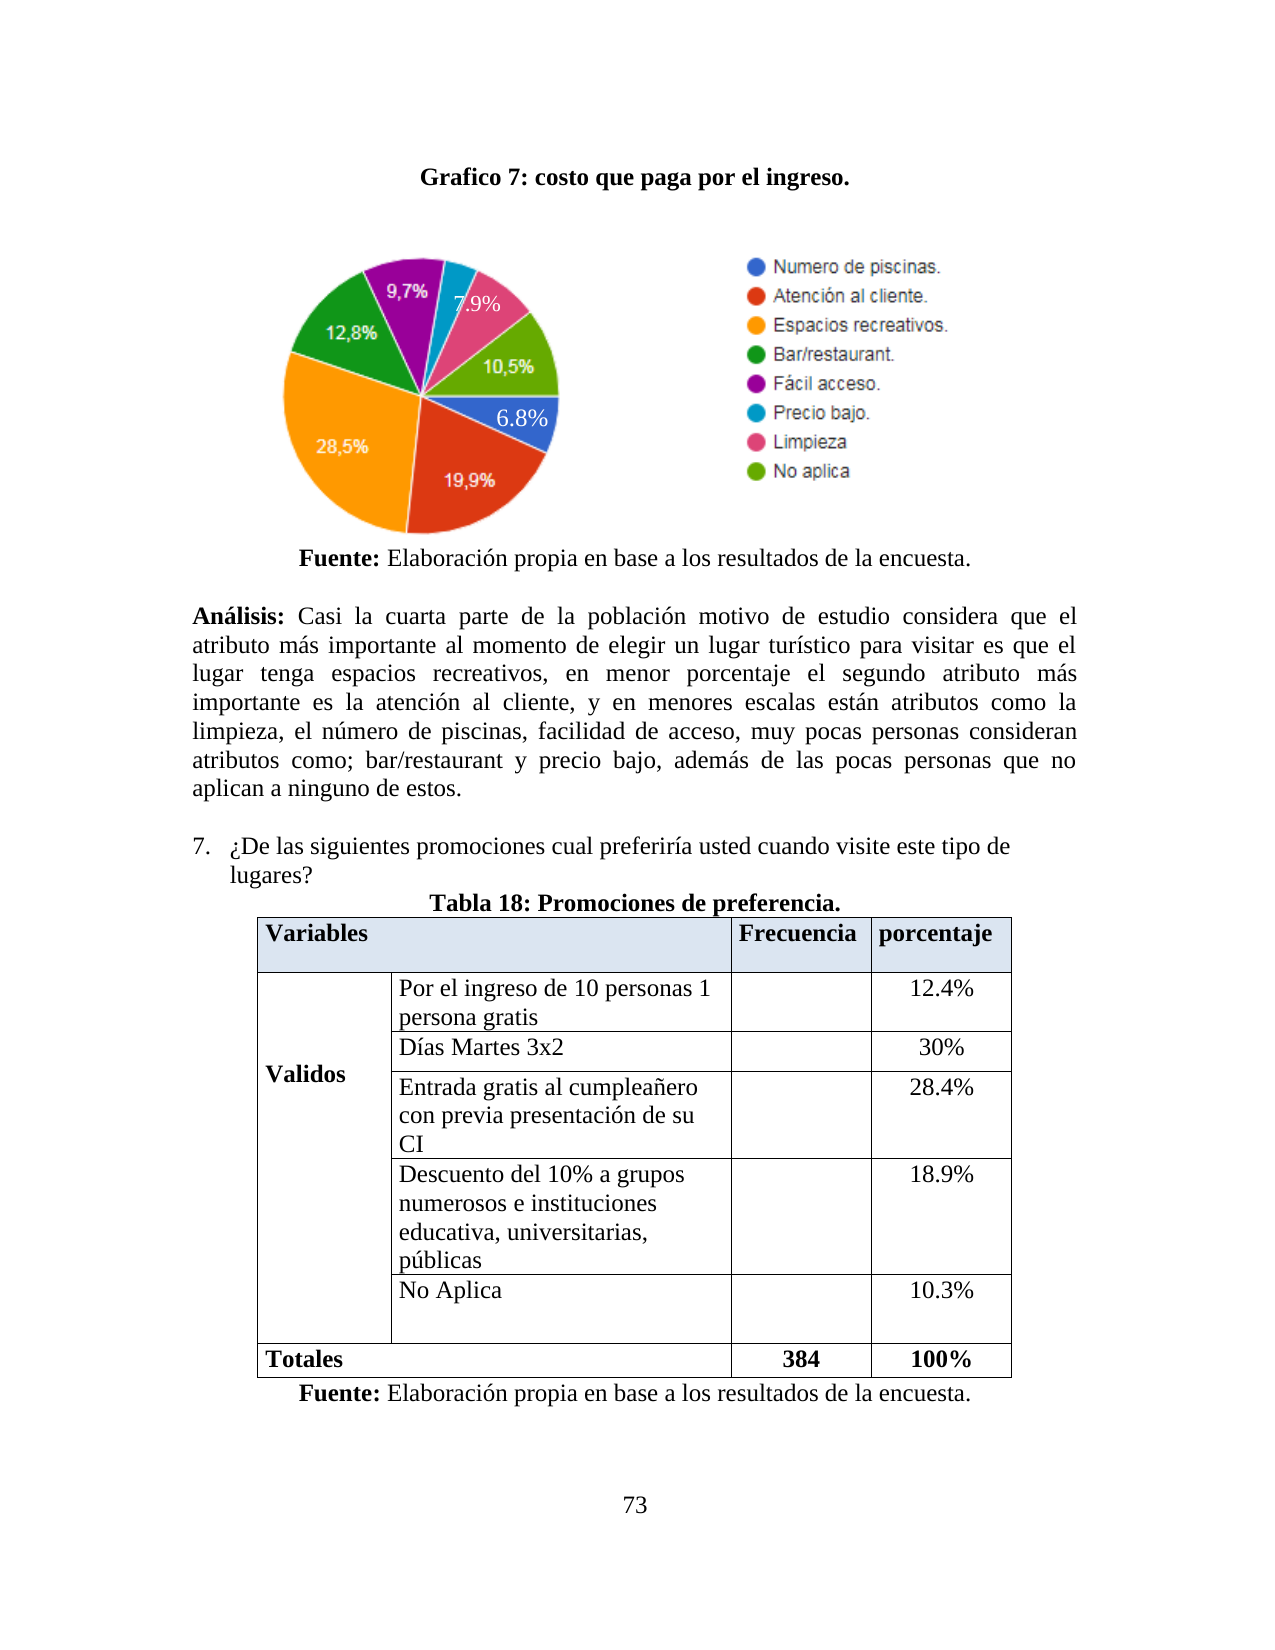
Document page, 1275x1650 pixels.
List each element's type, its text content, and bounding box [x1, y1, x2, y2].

table_cell 384 [732, 1344, 871, 1377]
table_cell 30% [872, 1032, 1011, 1071]
text Fuente: Elaboración propia en base a los resultados de la encuesta. [192, 1378, 1078, 1406]
table_cell [732, 973, 871, 1031]
table_cell [732, 1072, 871, 1158]
table_cell Totales [258, 1344, 731, 1377]
table_cell 100% [872, 1344, 1011, 1377]
table_cell [732, 1159, 871, 1274]
table_cell Días Martes 3x2 [392, 1032, 731, 1071]
text Grafico 7: costo que paga por el ingreso. [192, 162, 1078, 191]
table_cell Descuento del 10% a grupos numerosos e instituciones educativa, universitarias, públicas [392, 1159, 731, 1274]
table_cell [732, 1032, 871, 1071]
table_cell No Aplica [392, 1275, 731, 1343]
table_cell 18.9% [872, 1159, 1011, 1274]
table_cell 28.4% [872, 1072, 1011, 1158]
text Tabla 18: Promociones de preferencia. [192, 888, 1078, 917]
table_header Frecuencia [732, 918, 871, 972]
text Análisis: Casi la cuarta parte de la población motivo de estudio considera que el atributo más importante al momento de elegir un lugar turístico para visitar es que el lugar tenga espacios recreativos, en menor porcentaje el segundo atributo más importante es la atención al cliente, y en menores escalas están atributos como la limpieza, el número de piscinas, facilidad de acceso, muy pocas personas consideran atributos como; bar/restaurant y precio bajo, además de las pocas personas que no aplican a ninguno de estos. [192, 601, 1078, 802]
list ¿De las siguientes promociones cual preferiría usted cuando visite este tipo de lugares? [192, 831, 1078, 888]
table_cell 12.4% [872, 973, 1011, 1031]
picture [269, 248, 1001, 544]
text Fuente: Elaboración propia en base a los resultados de la encuesta. [192, 543, 1078, 572]
table_header porcentaje [872, 918, 1011, 972]
table_cell [732, 1275, 871, 1343]
table_header Variables [258, 918, 731, 972]
table_cell 10.3% [872, 1275, 1011, 1343]
table_cell Entrada gratis al cumpleañero con previa presentación de su CI [392, 1072, 731, 1158]
table_cell Validos [258, 973, 391, 1343]
table_cell Por el ingreso de 10 personas 1 persona gratis [392, 973, 731, 1031]
